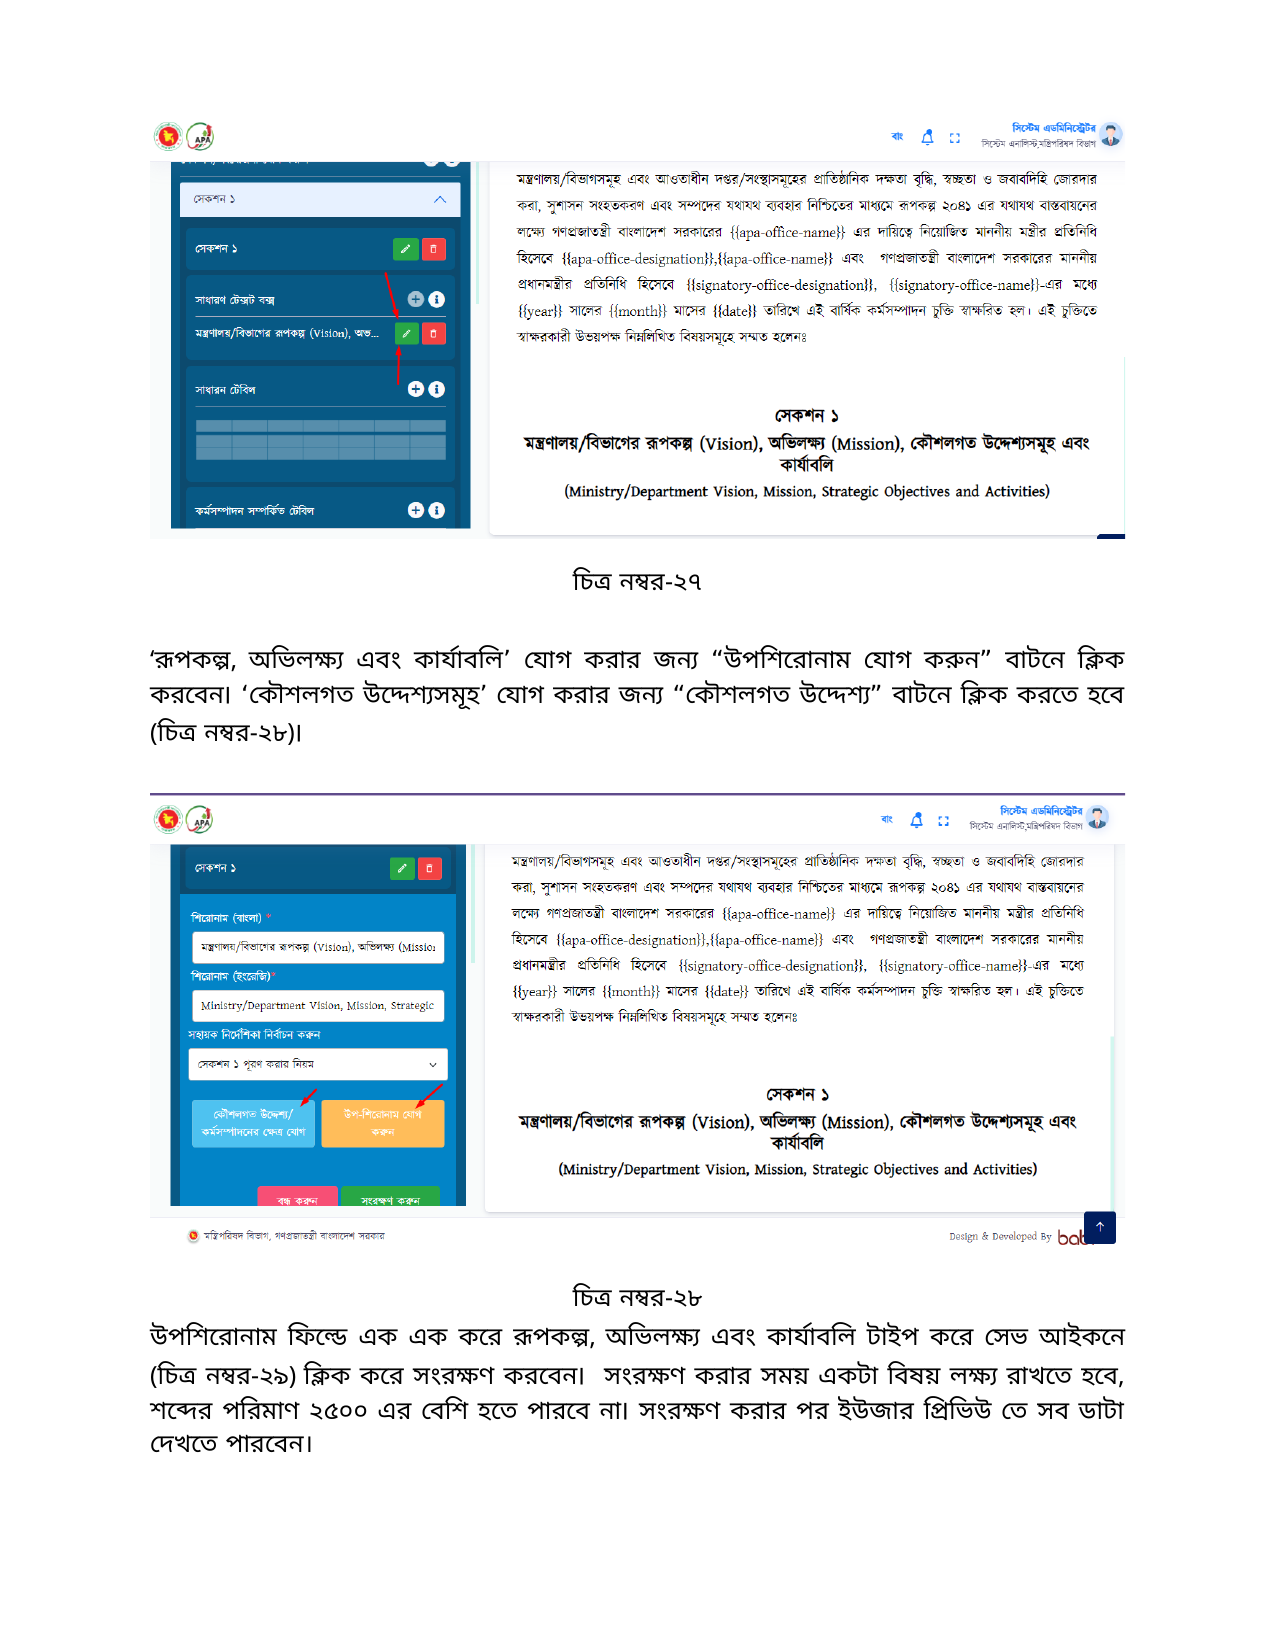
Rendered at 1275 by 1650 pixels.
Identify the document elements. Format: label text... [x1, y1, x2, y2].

text চিত্র নম্বর-২৮ [150, 1279, 1125, 1313]
text চিত্র নম্বর-২৭ [150, 564, 1125, 598]
text উপশিরোনাম ফিল্ডে এক এক করে রূপকল্প, অভিলক্ষ্য এবং কার্যাবলি টাইপ করে সেভ আইকনে (চিত্র নম্বর-২৯) ক্লিক করে সংরক্ষণ করবেন। সংরক্ষণ করার সময় একটা বিষয় লক্ষ্য রাখতে হবে, শব্দের পরিমাণ ২৫০০ এর বেশি হতে পারবে না। সংরক্ষণ করার পর ইউজার প্রিভিউ তে সব ডাটা দেখতে পারবেন। [150, 1318, 1125, 1459]
picture [150, 793, 1125, 1255]
text ‘রূপকল্প, অভিলক্ষ্য এবং কার্যাবলি’ যোগ করার জন্য “উপশিরোনাম যোগ করুন” বাটনে ক্লিক করবেন। ‘কৌশলগত উদ্দেশ্যসমূহ’ যোগ করার জন্য “কৌশলগত উদ্দেশ্য” বাটনে ক্লিক করতে হবে (চিত্র নম্বর-২৮)। [150, 642, 1125, 749]
picture [150, 112, 1125, 539]
